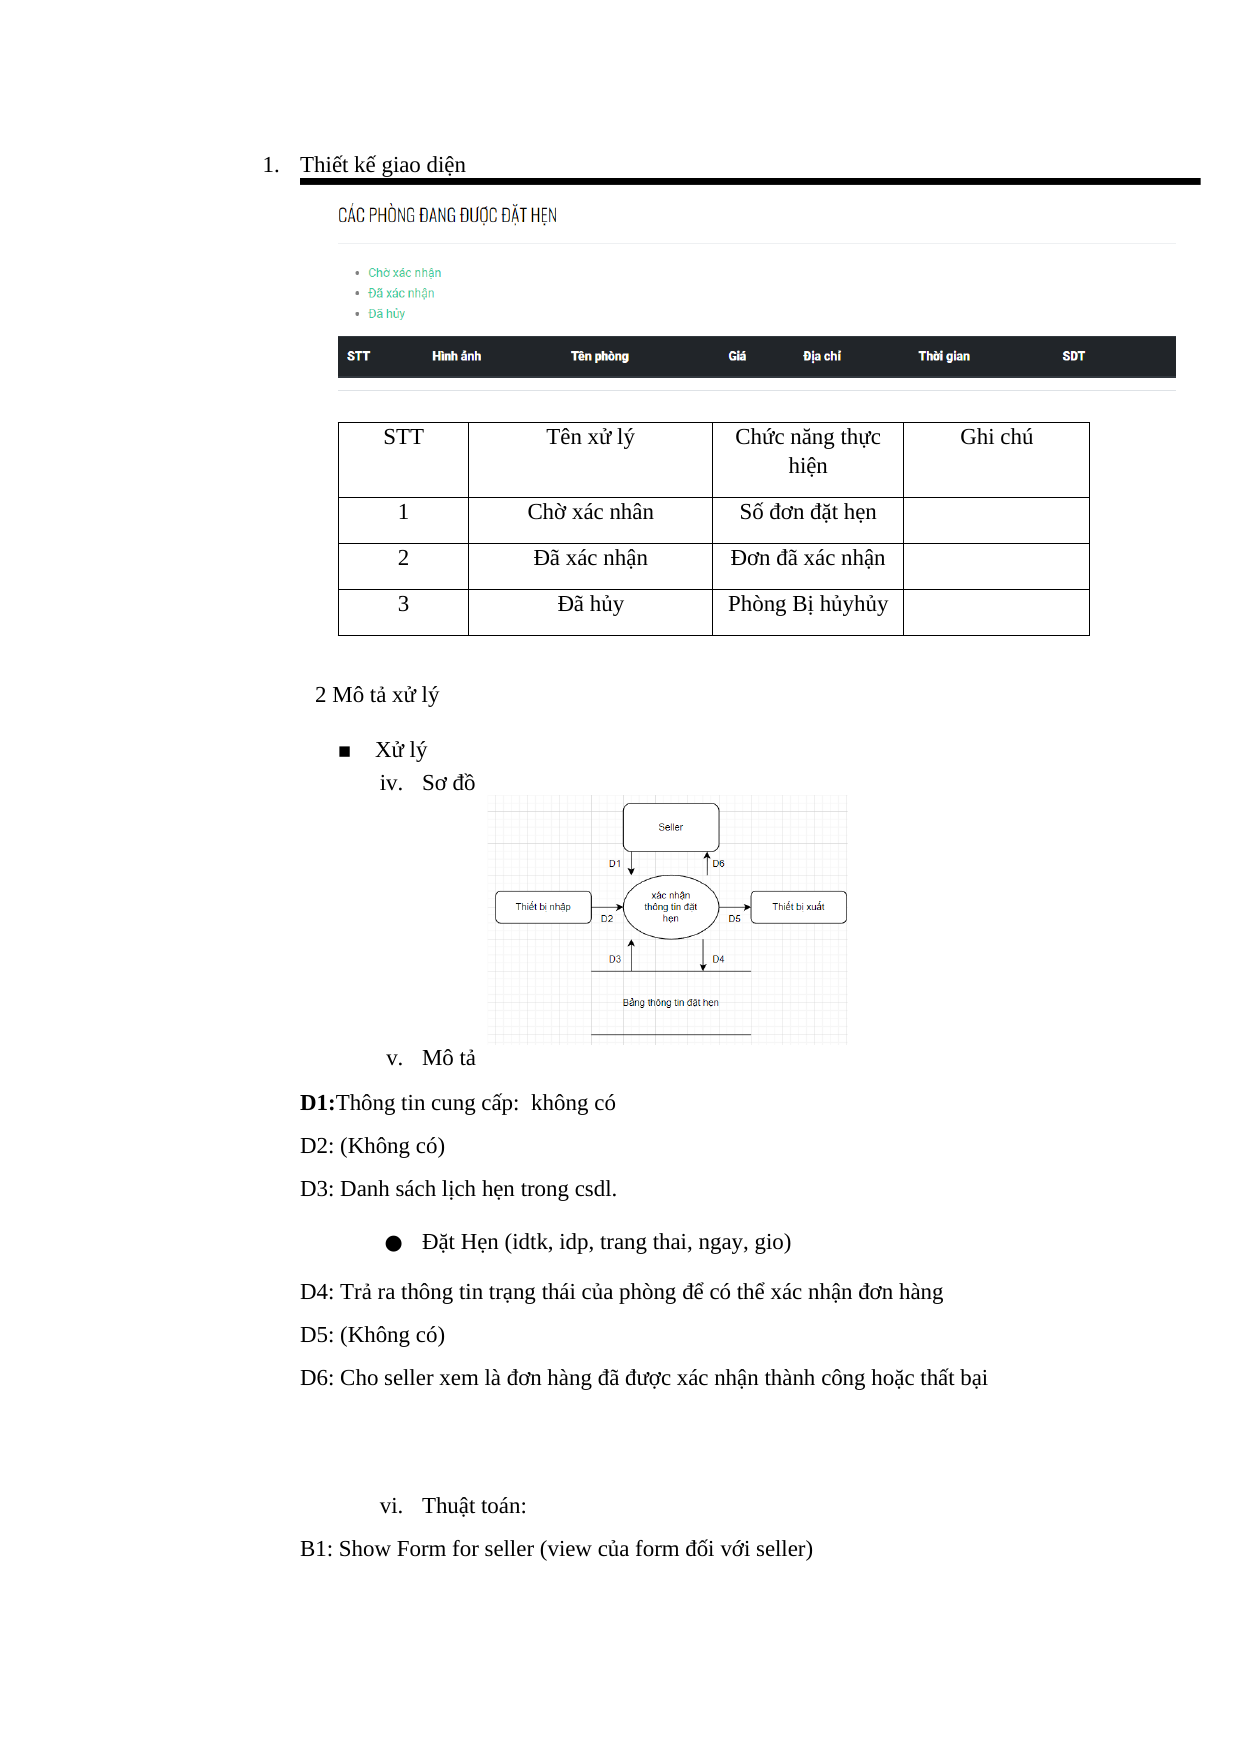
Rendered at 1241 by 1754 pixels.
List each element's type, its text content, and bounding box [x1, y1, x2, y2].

list Đặt Hẹn (idtk, idp, trang thai, ngay, gio) [384, 1218, 1090, 1261]
table_cell Số đơn đặt hẹn [713, 498, 903, 543]
table_header STT [339, 423, 468, 497]
text D3: Danh sách lịch hẹn trong csdl. [300, 1175, 1090, 1202]
table_cell [904, 590, 1089, 635]
text D6: Cho seller xem là đơn hàng đã được xác nhận thành công hoặc thất bại [300, 1364, 1090, 1390]
text 2 Mô tả xử lý [309, 681, 1090, 708]
list Mô tả [403, 1044, 1090, 1071]
table_cell [904, 498, 1089, 543]
table_header Tên xử lý [469, 423, 712, 497]
table_cell Chờ xác nhân [469, 498, 712, 543]
text D2: (Không có) [300, 1132, 1090, 1159]
table_header Ghi chú [904, 423, 1089, 497]
table_cell 3 [339, 590, 468, 635]
table_cell Đã xác nhận [469, 544, 712, 589]
list Sơ đồ [403, 769, 1090, 796]
table_cell 2 [339, 544, 468, 589]
table_cell Phòng Bị hủyhủy [713, 590, 903, 635]
table_header Chức năng thực hiện [713, 423, 903, 497]
list Thuật toán: [403, 1492, 1090, 1519]
table_cell 1 [339, 498, 468, 543]
text B1: Show Form for seller (view của form đối với seller) [300, 1535, 1090, 1562]
list Xử lý [337, 726, 1090, 769]
picture [487, 795, 848, 1045]
text D1:Thông tin cung cấp: không có [262, 1089, 1090, 1116]
table_cell Đơn đã xác nhận [713, 544, 903, 589]
text D4: Trả ra thông tin trạng thái của phòng để có thể xác nhận đơn hàng [300, 1278, 1090, 1304]
table_cell Đã hủy [469, 590, 712, 635]
text D5: (Không có) [300, 1321, 1090, 1347]
picture [300, 178, 1201, 404]
table_cell [904, 544, 1089, 589]
